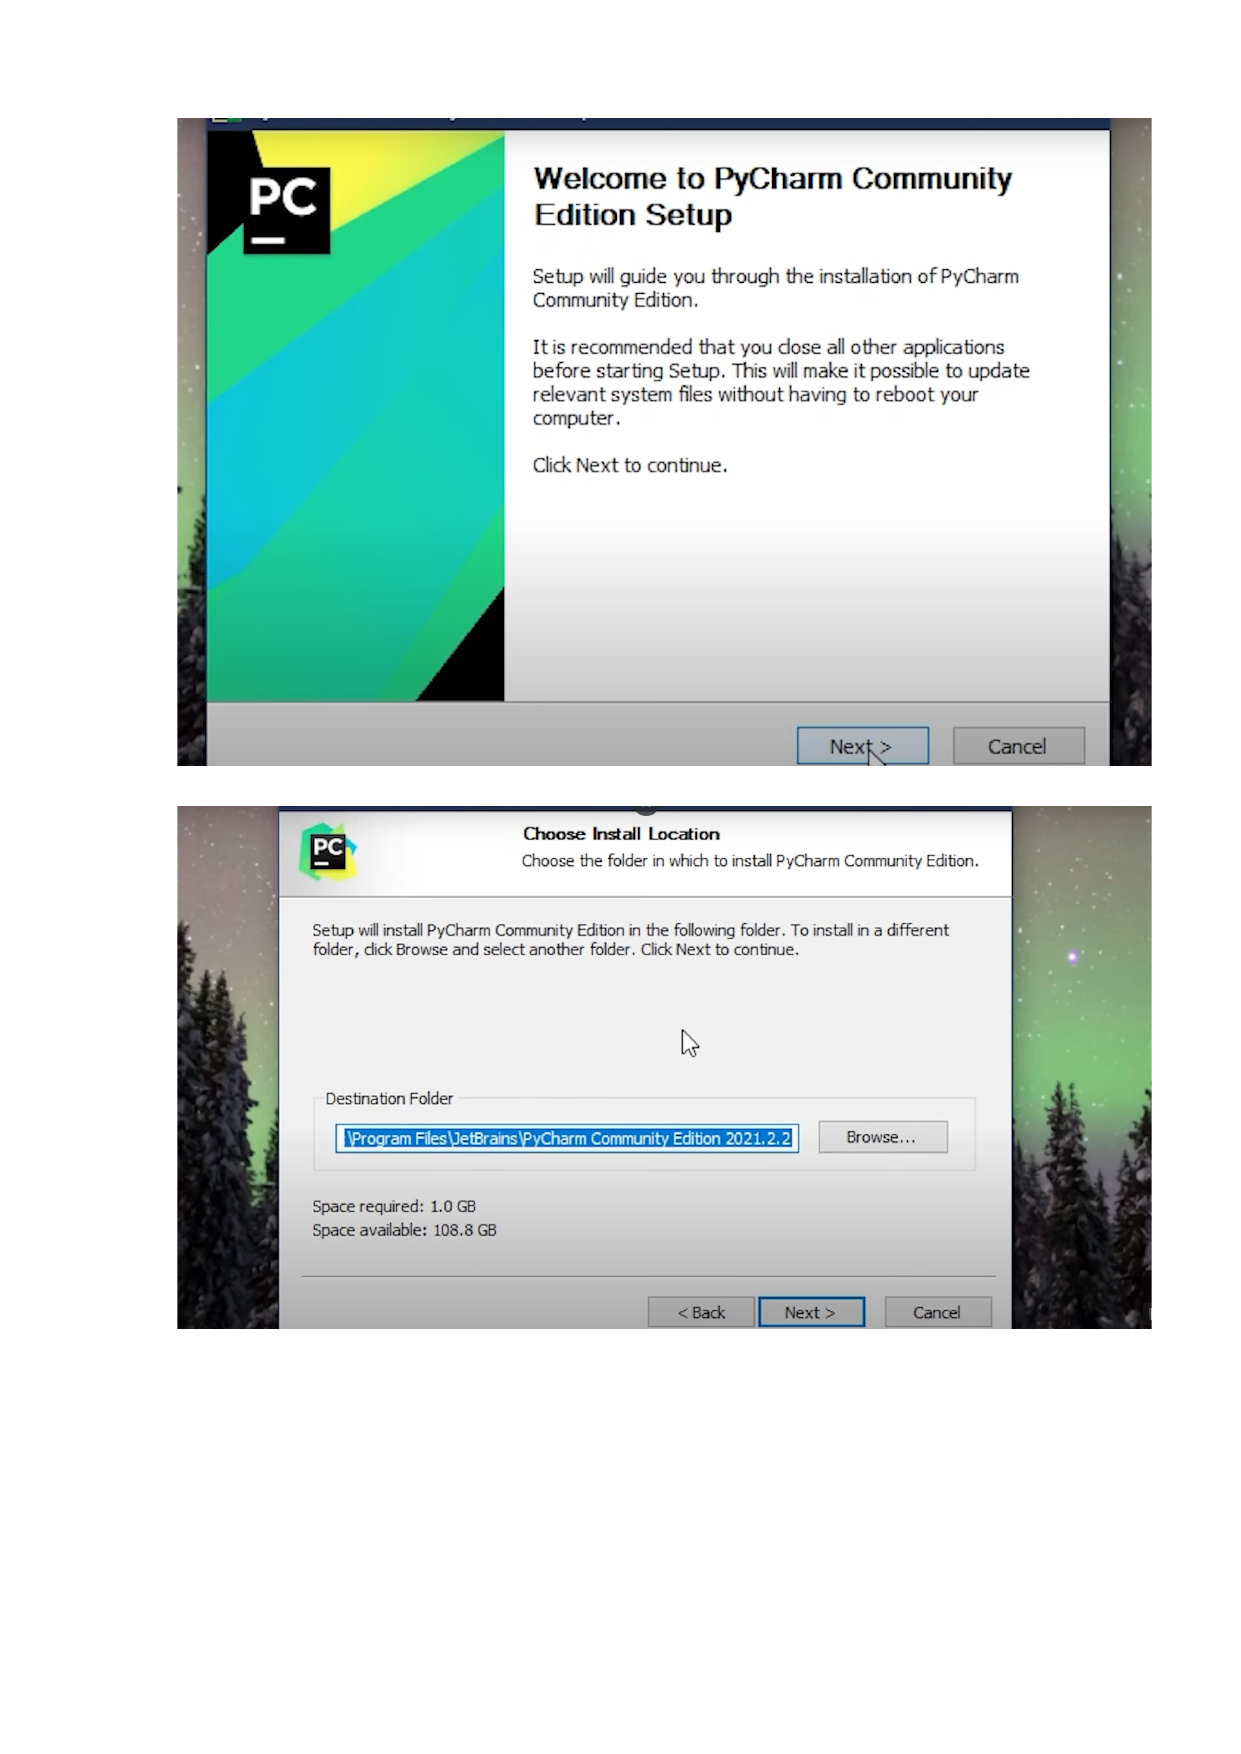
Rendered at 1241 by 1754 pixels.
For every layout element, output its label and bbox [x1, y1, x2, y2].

picture [177, 806, 1152, 1329]
picture [177, 118, 1152, 766]
